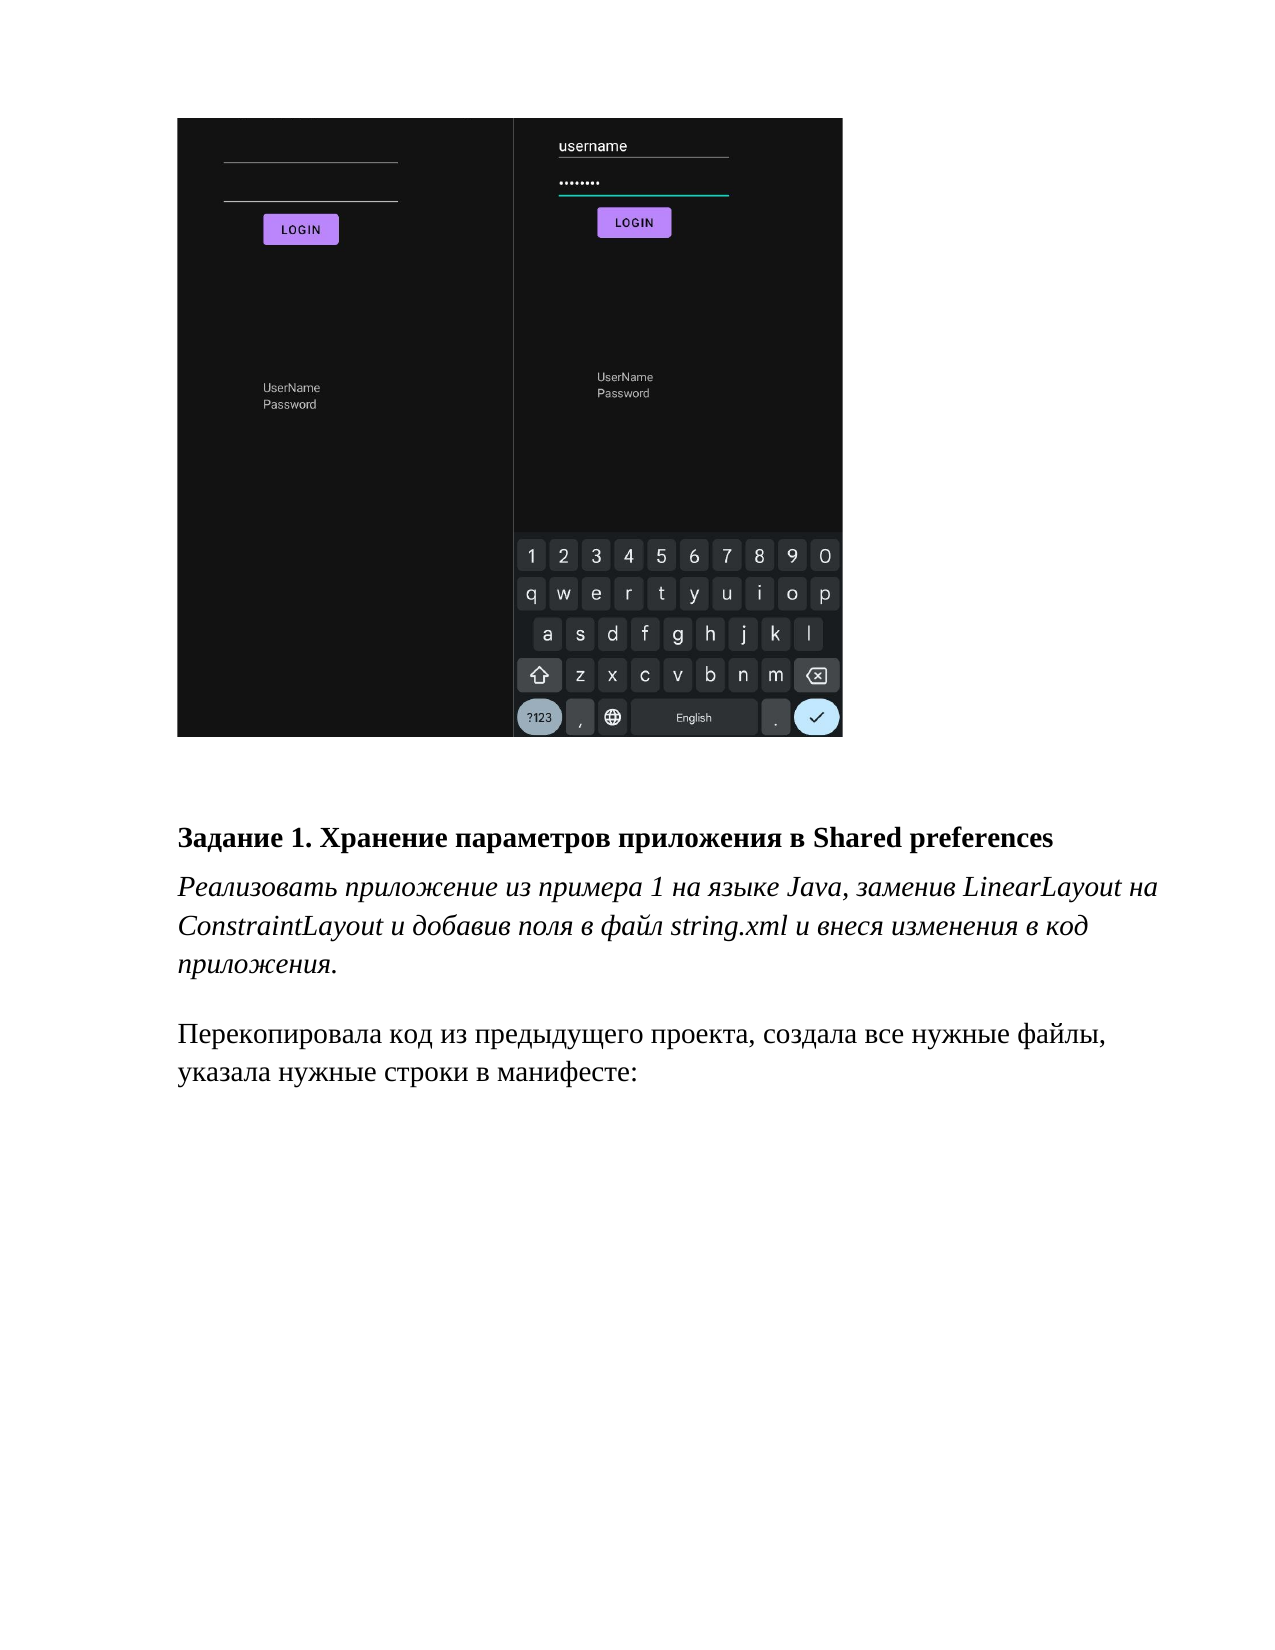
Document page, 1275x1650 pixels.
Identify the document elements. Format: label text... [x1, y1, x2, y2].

text Перекопировала код из предыдущего проекта, создала все нужные файлы, указала нужные строки в манифесте: [177, 1016, 1186, 1088]
text Задание 1. Хранение параметров приложения в Shared preferences [177, 820, 1186, 854]
picture [177, 118, 843, 737]
text Реализовать приложение из примера 1 на языке Java, заменив LinearLayout на ConstraintLayout и добавив поля в файл string.xml и внеся изменения в код приложения. [177, 869, 1186, 980]
